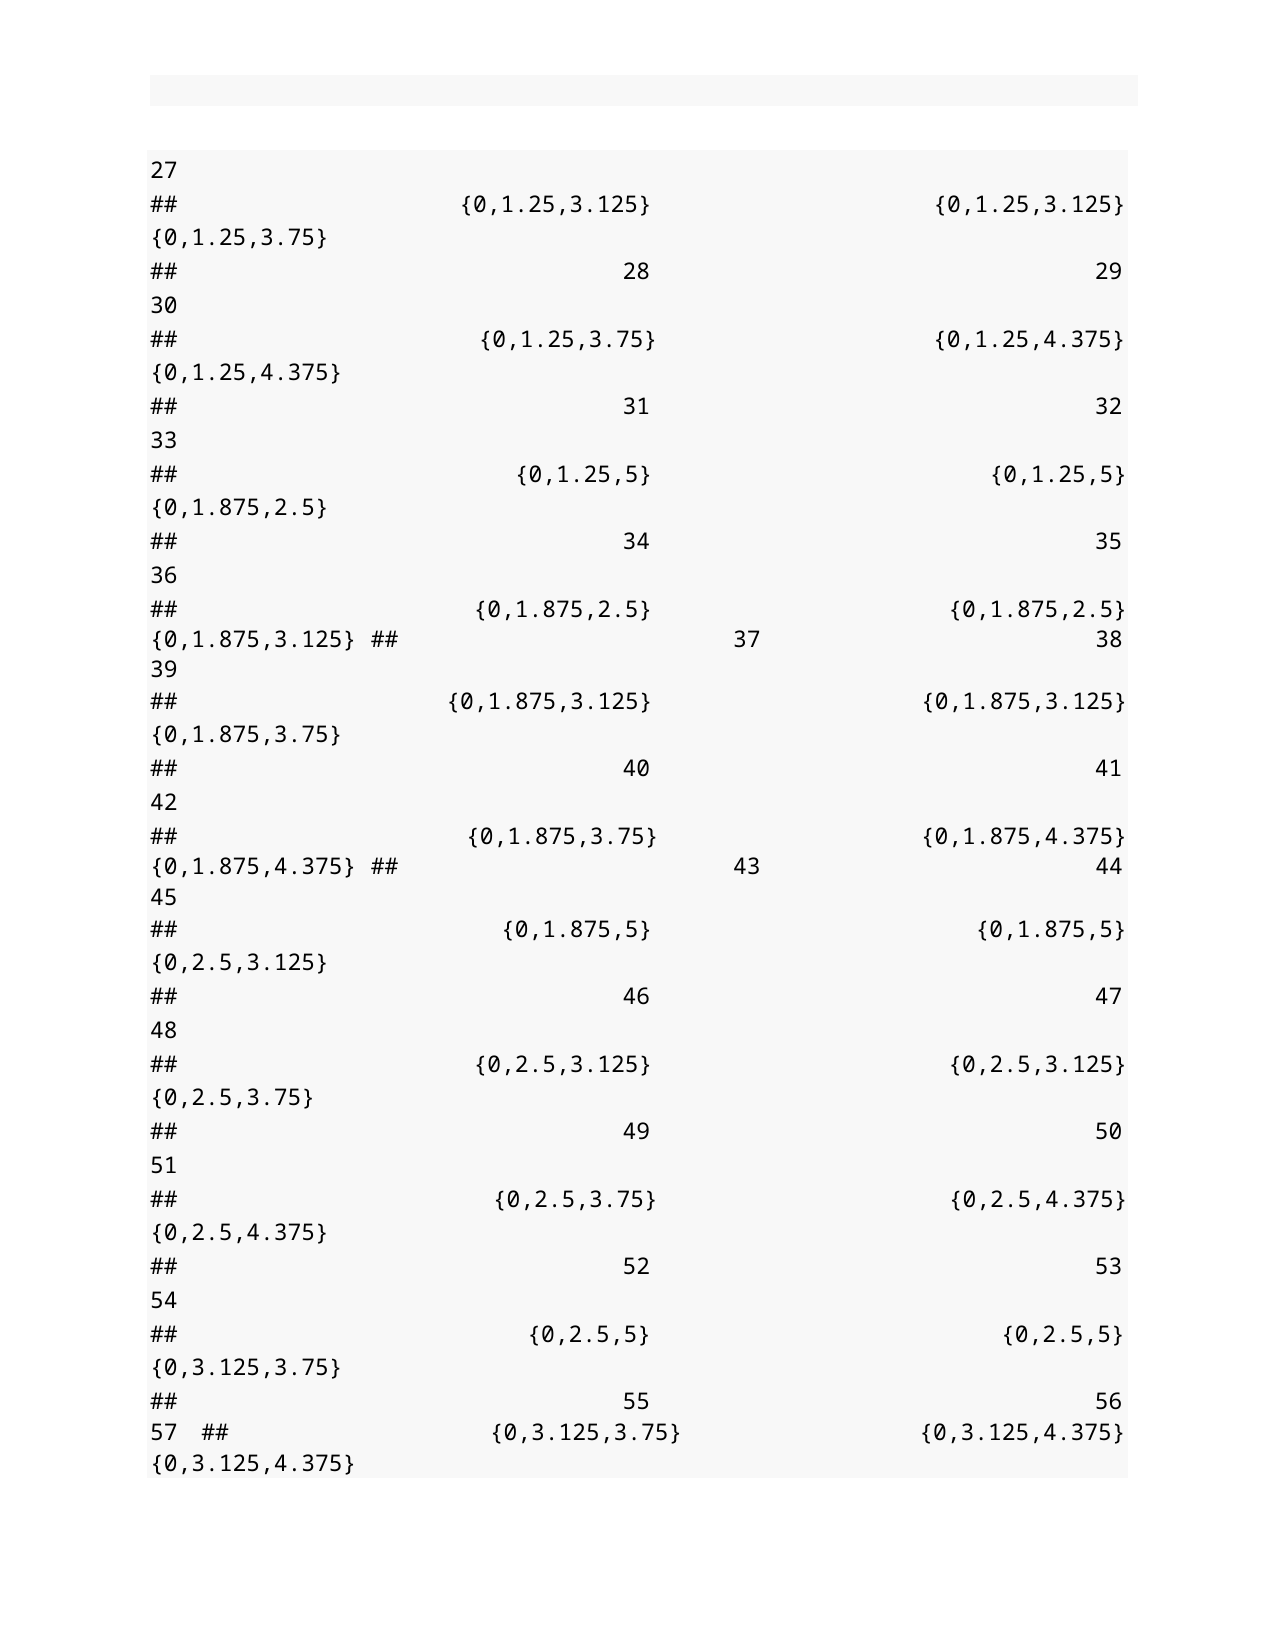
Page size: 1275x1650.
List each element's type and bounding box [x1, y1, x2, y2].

table_header [147, 150, 1128, 1478]
